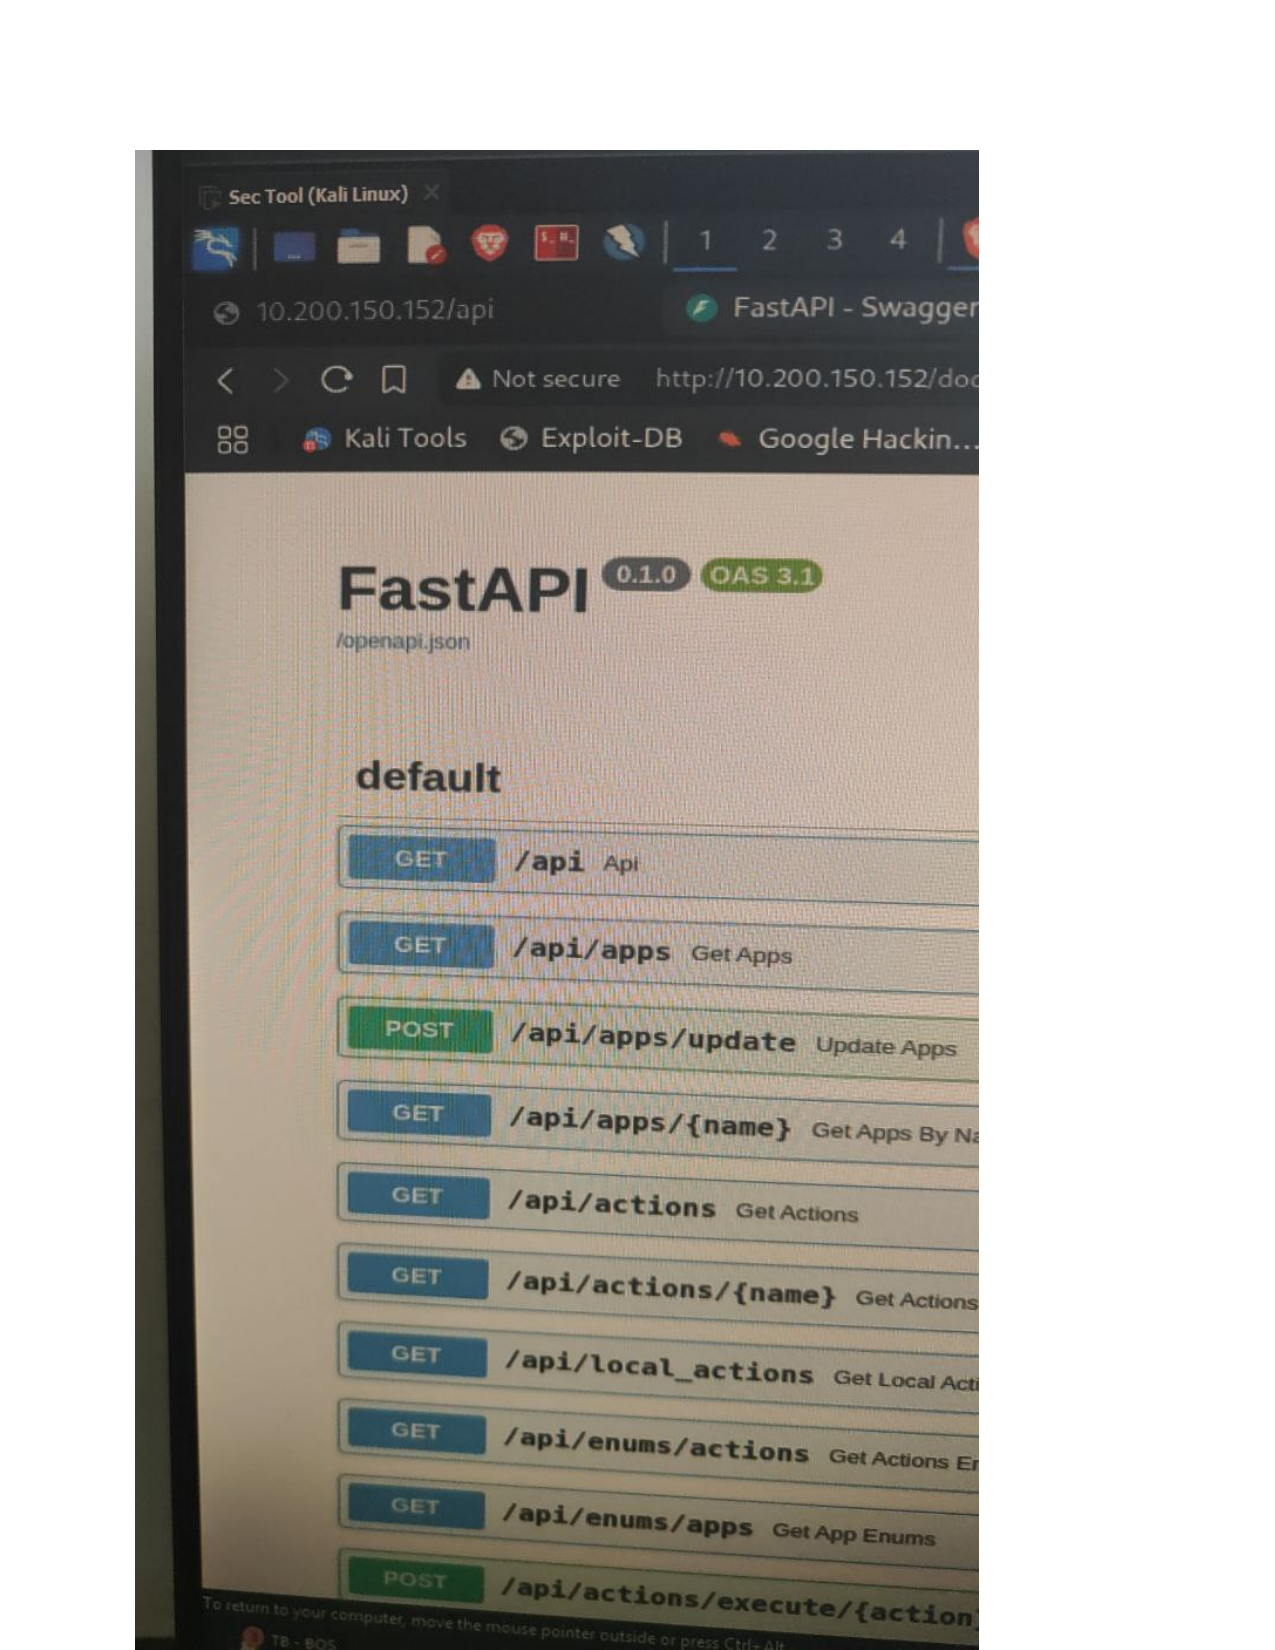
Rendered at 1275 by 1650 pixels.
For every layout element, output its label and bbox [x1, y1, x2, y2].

picture [135, 150, 979, 1650]
